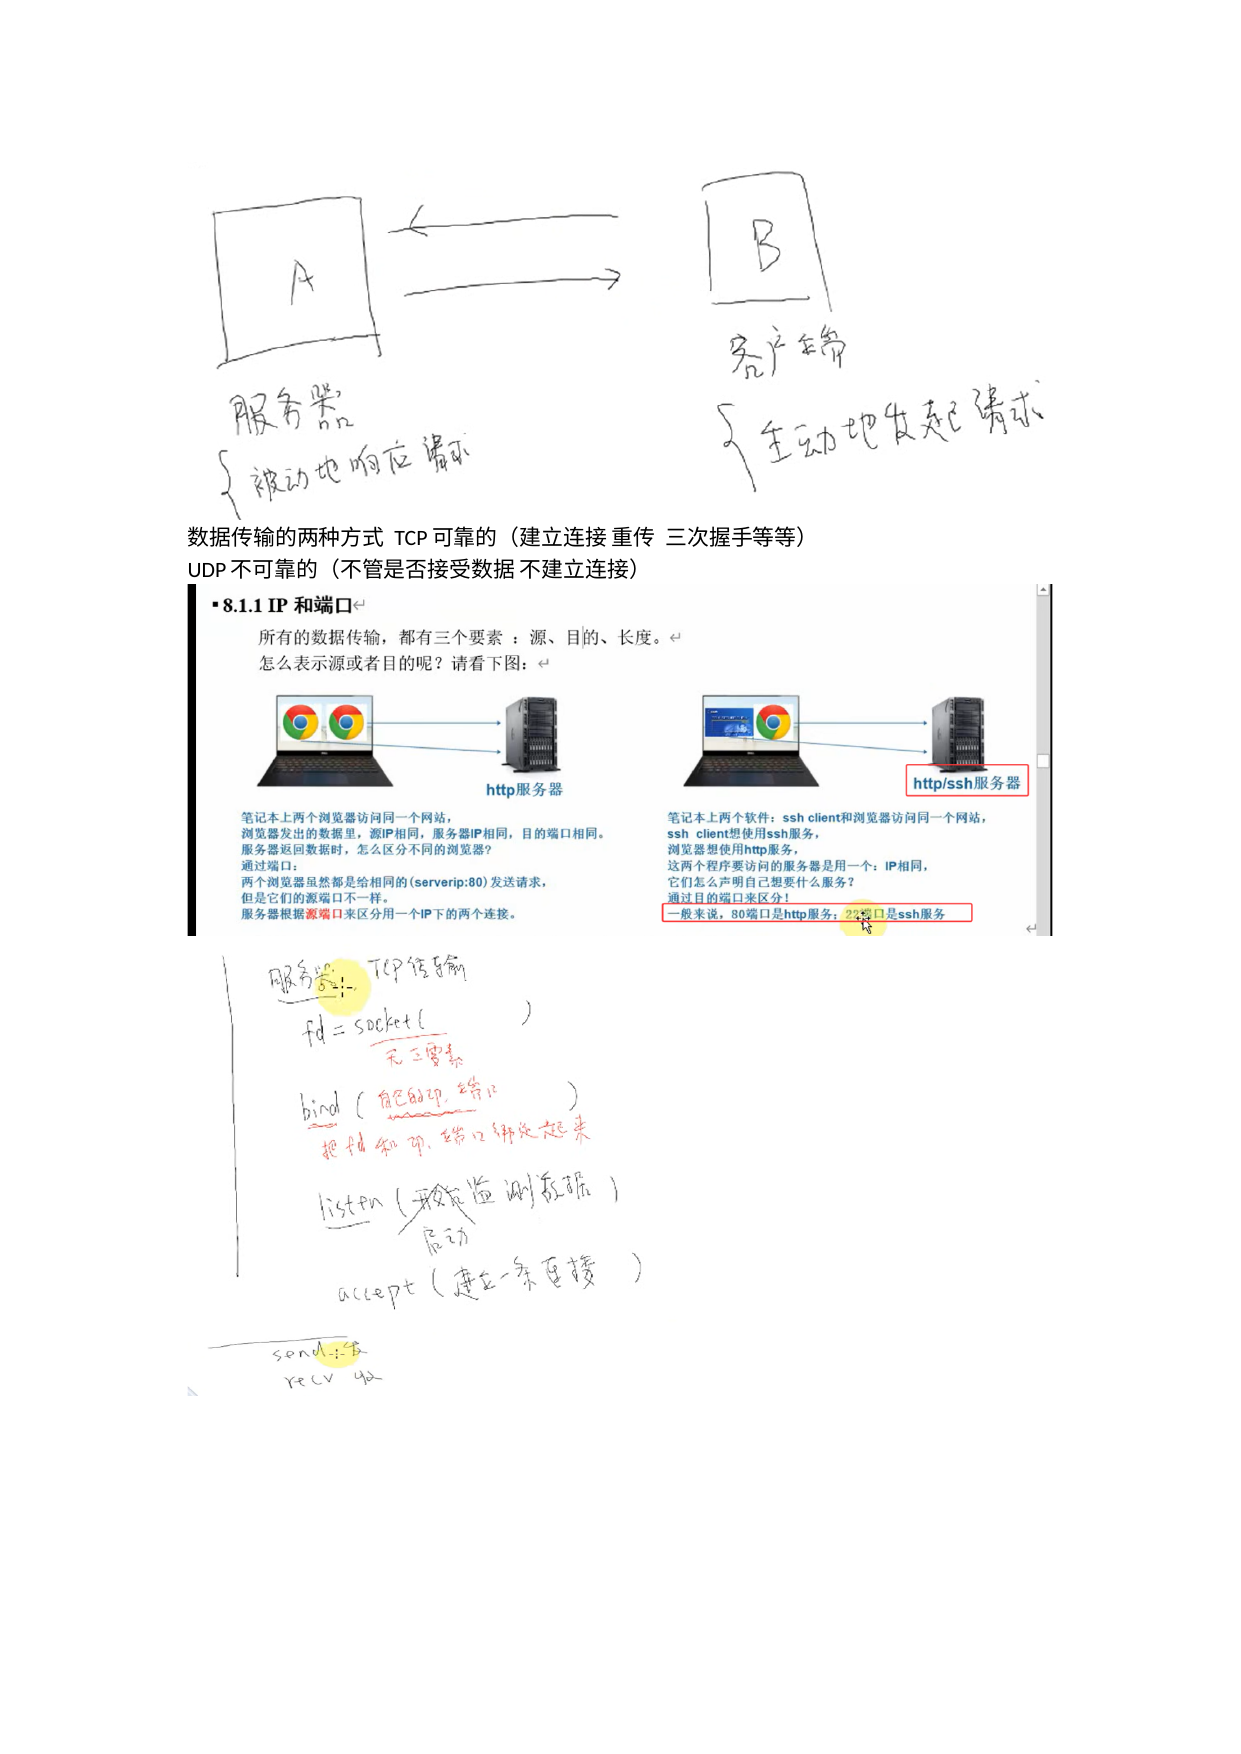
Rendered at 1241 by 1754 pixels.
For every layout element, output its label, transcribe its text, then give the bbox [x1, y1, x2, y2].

picture [187, 1332, 636, 1396]
picture [187, 162, 1052, 520]
list 数据传输的两种方式 TCP可靠的（建立连接 重传 三次握手等等） [187, 519, 1053, 552]
picture [187, 942, 701, 1327]
picture [187, 584, 1053, 936]
list UDP不可靠的（不管是否接受数据 不建立连接） [187, 552, 1053, 584]
